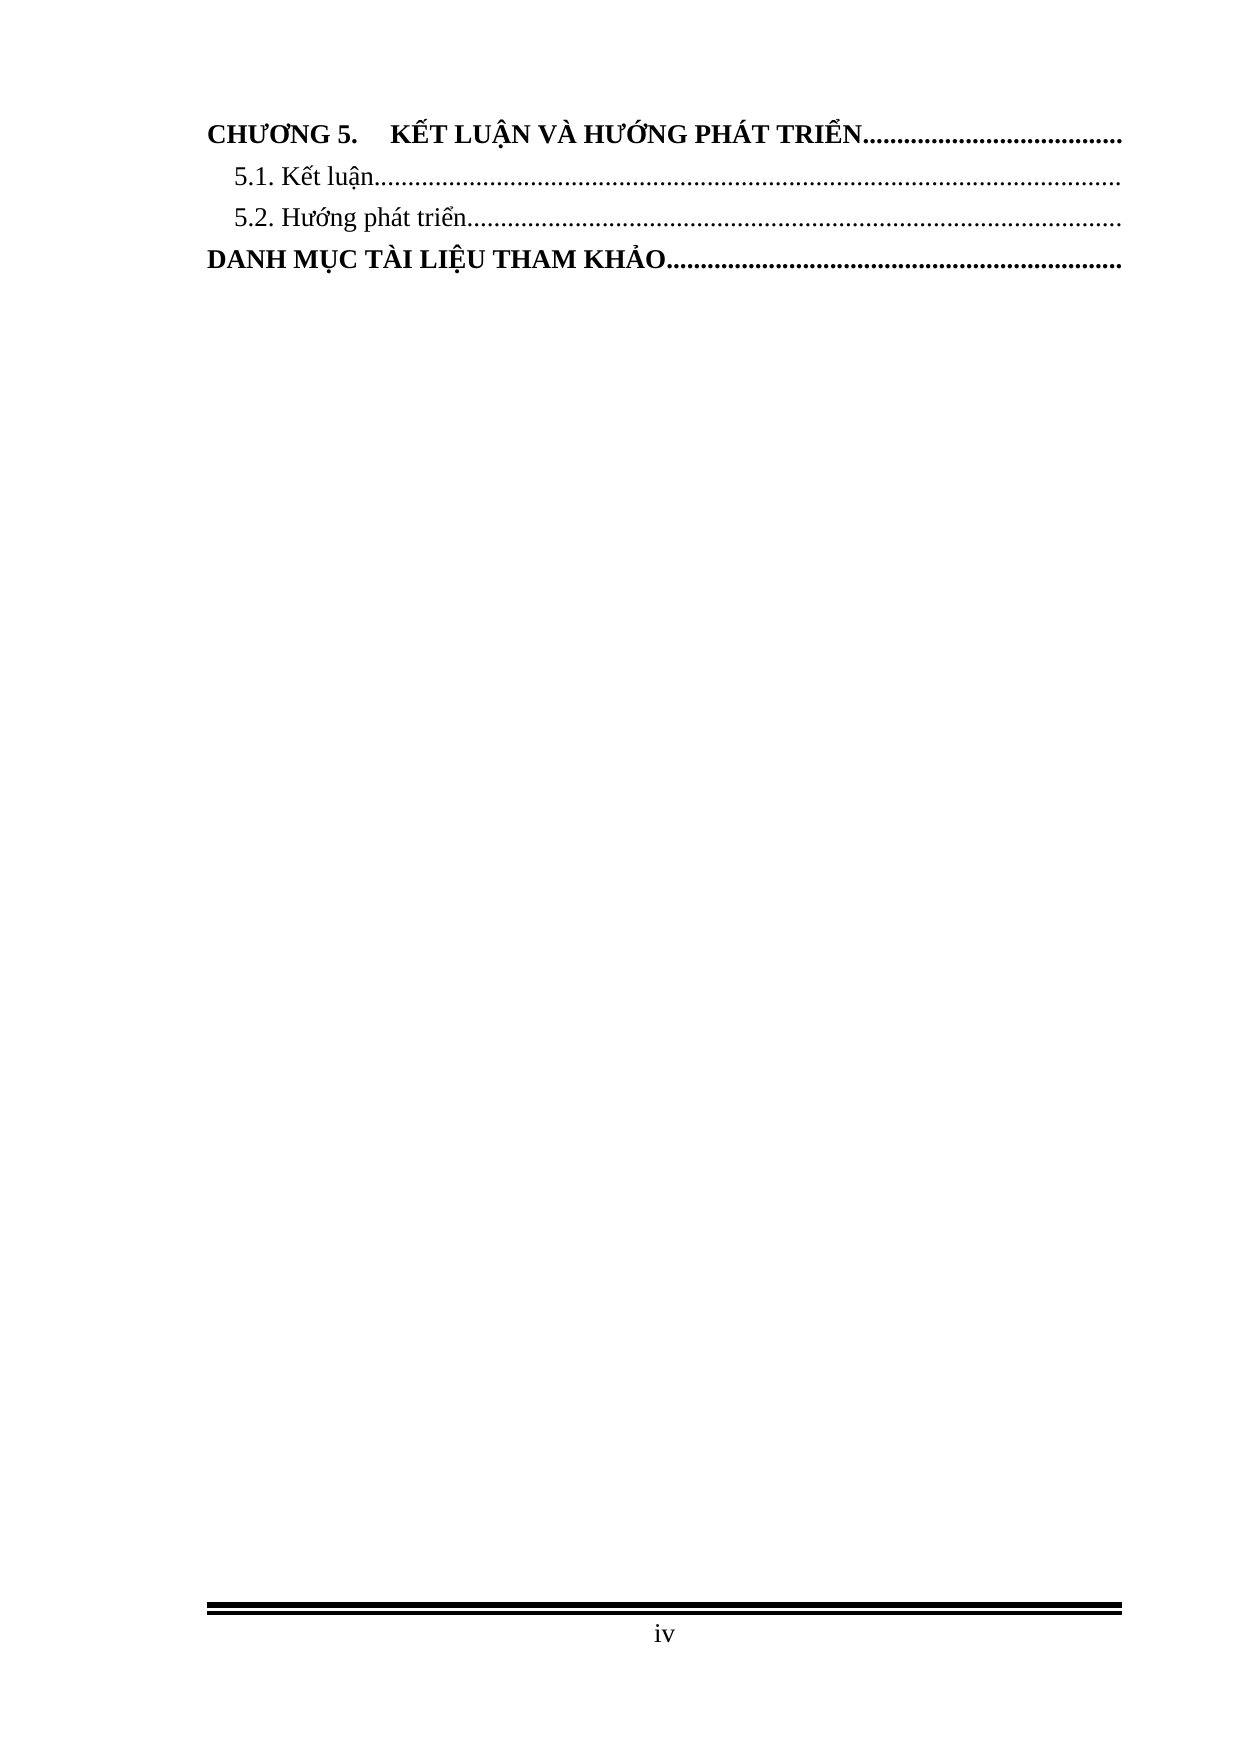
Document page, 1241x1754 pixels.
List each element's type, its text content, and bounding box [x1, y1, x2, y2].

text 5.1. Kết luận 65 [234, 160, 1122, 191]
text DANH MỤC TÀI LIỆU THAM KHẢO 67 [207, 243, 1122, 274]
text 5.2. Hướng phát triển 65 [234, 201, 1122, 232]
text CHƯƠNG 5. KẾT LUẬN VÀ HƯỚNG PHÁT TRIỂN 65 [207, 118, 1122, 149]
